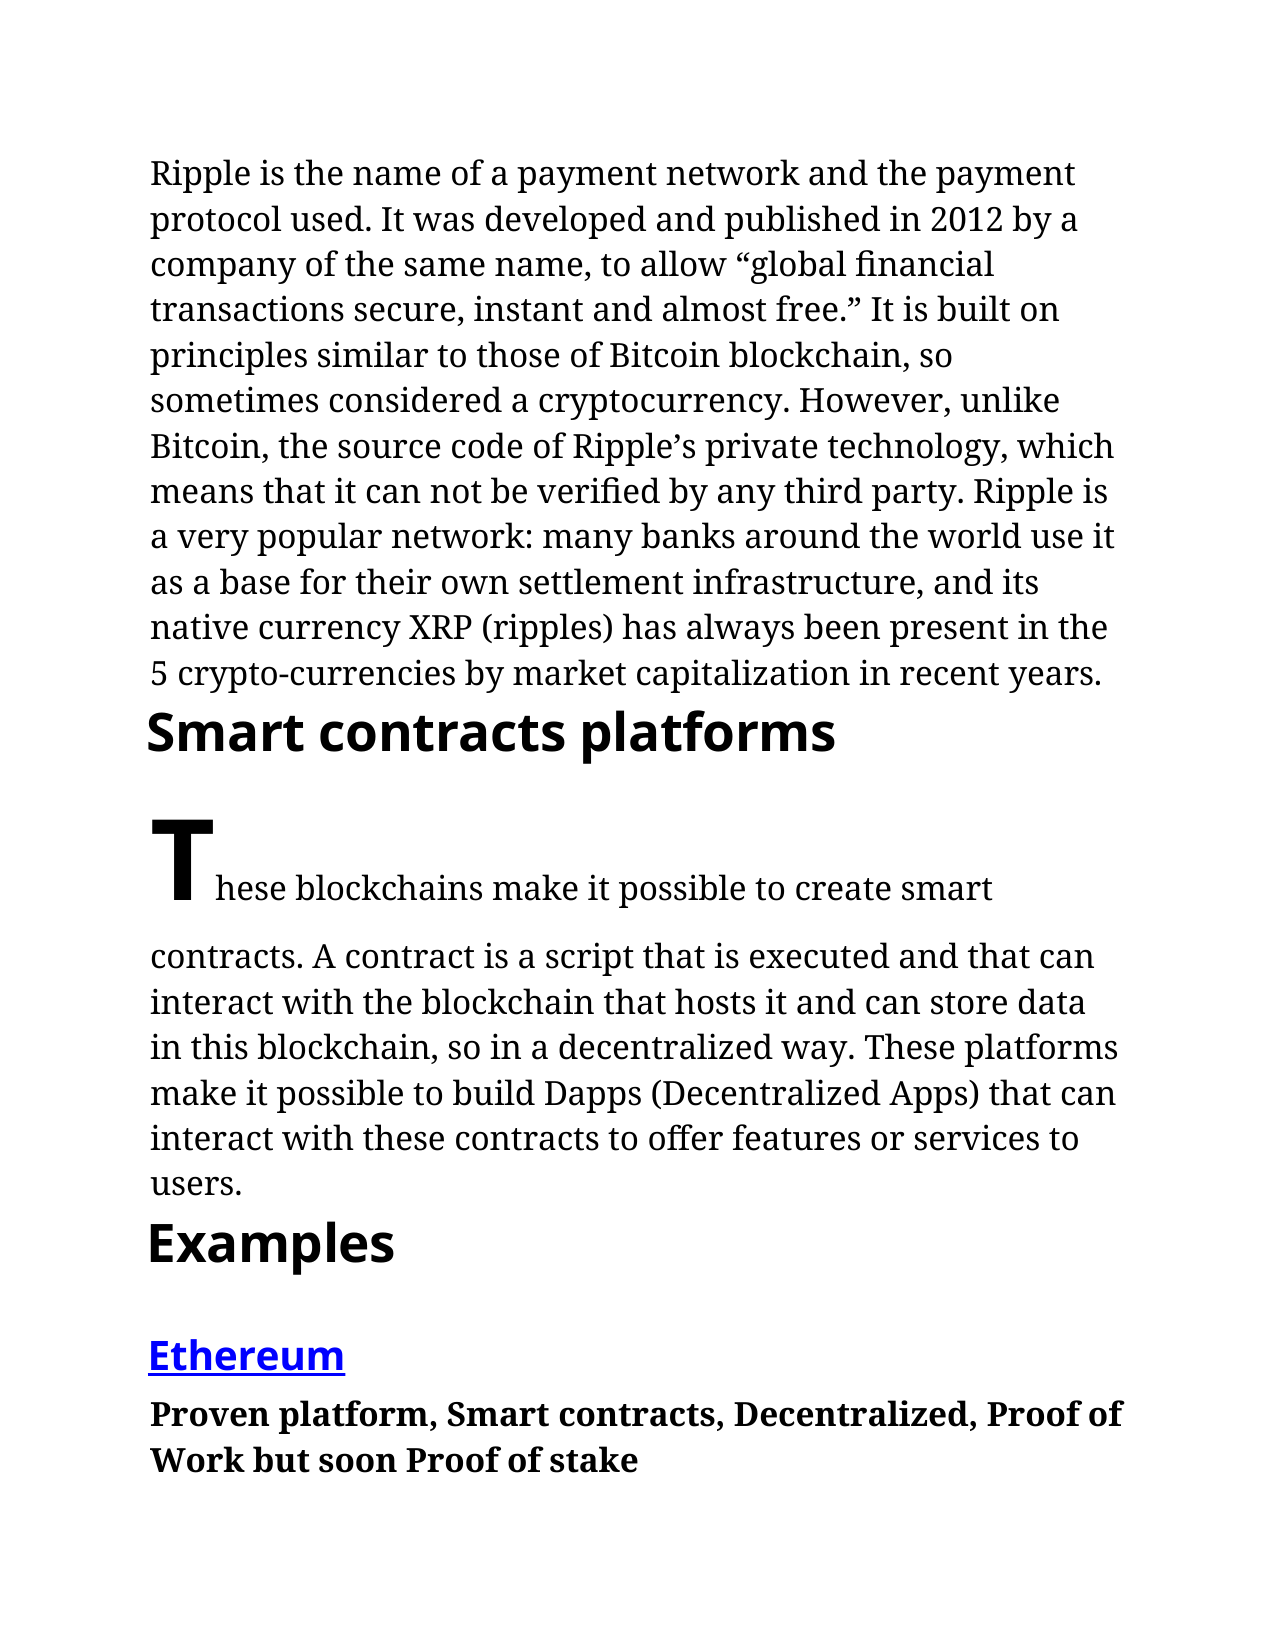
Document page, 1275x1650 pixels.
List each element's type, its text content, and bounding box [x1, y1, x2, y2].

text Ripple is the name of a payment network and the payment protocol used. It was developed and published in 2012 by a company of the same name, to allow “global financial transactions secure, instant and almost free.” It is built on principles similar to those of Bitcoin blockchain, so sometimes considered a cryptocurrency. However, unlike Bitcoin, the source code of Ripple’s private technology, which means that it can not be verified by any third party. Ripple is a very popular network: many banks around the world use it as a base for their own settlement infrastructure, and its native currency XRP (ripples) has always been present in the 5 crypto-currencies by market capitalization in recent years. [150, 150, 1125, 695]
subtitle Smart contracts platforms [147, 695, 1125, 767]
subtitle Examples [147, 1206, 1125, 1278]
subtitle Ethereum [147, 1326, 1125, 1382]
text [150, 1391, 1125, 1482]
text These blockchains make it possible to create smart contracts. A contract is a script that is executed and that can interact with the blockchain that hosts it and can store data in this blockchain, so in a decentralized way. These platforms make it possible to build Dapps (Decentralized Apps) that can interact with these contracts to offer features or services to users. [150, 780, 1125, 1206]
